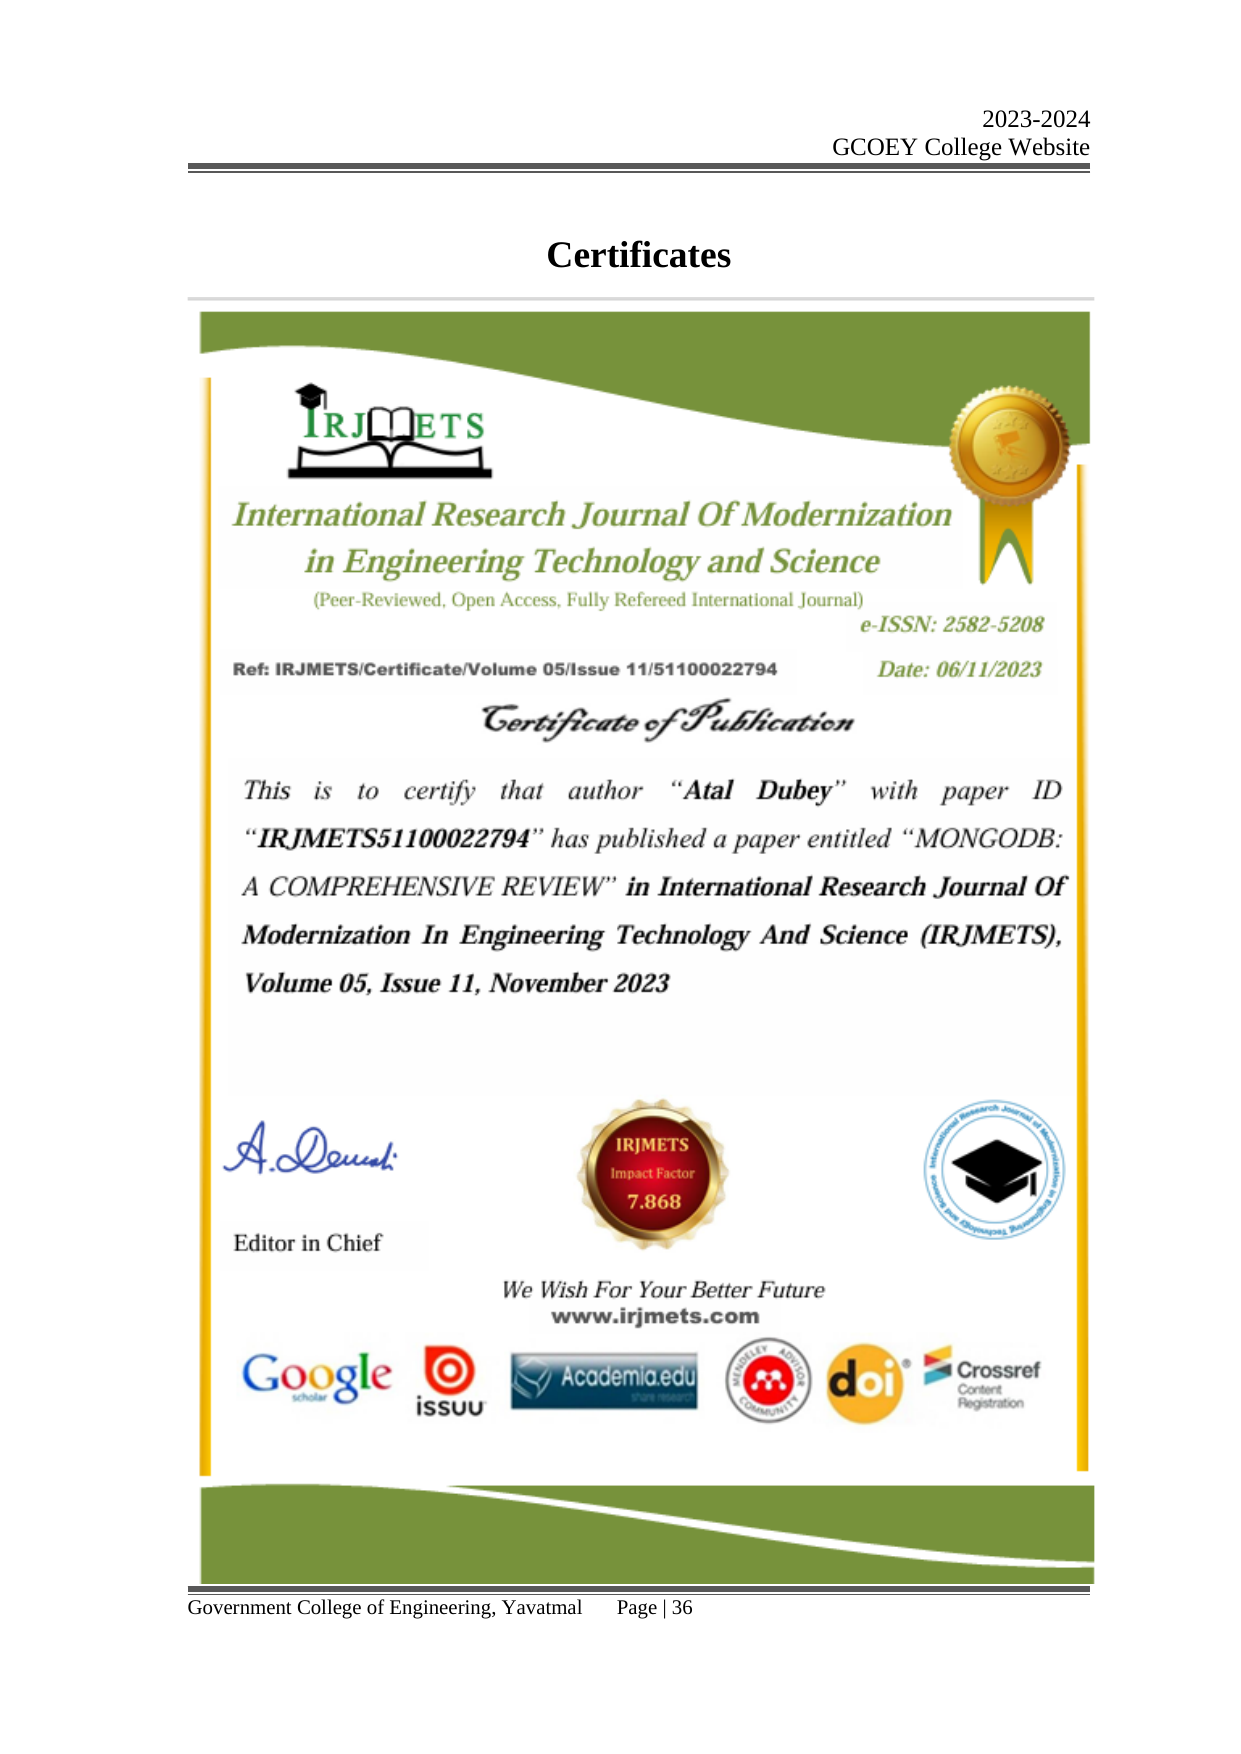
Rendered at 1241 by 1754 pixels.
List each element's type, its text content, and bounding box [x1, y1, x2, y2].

picture [187, 297, 1095, 1584]
subtitle Certificates [187, 232, 1090, 297]
